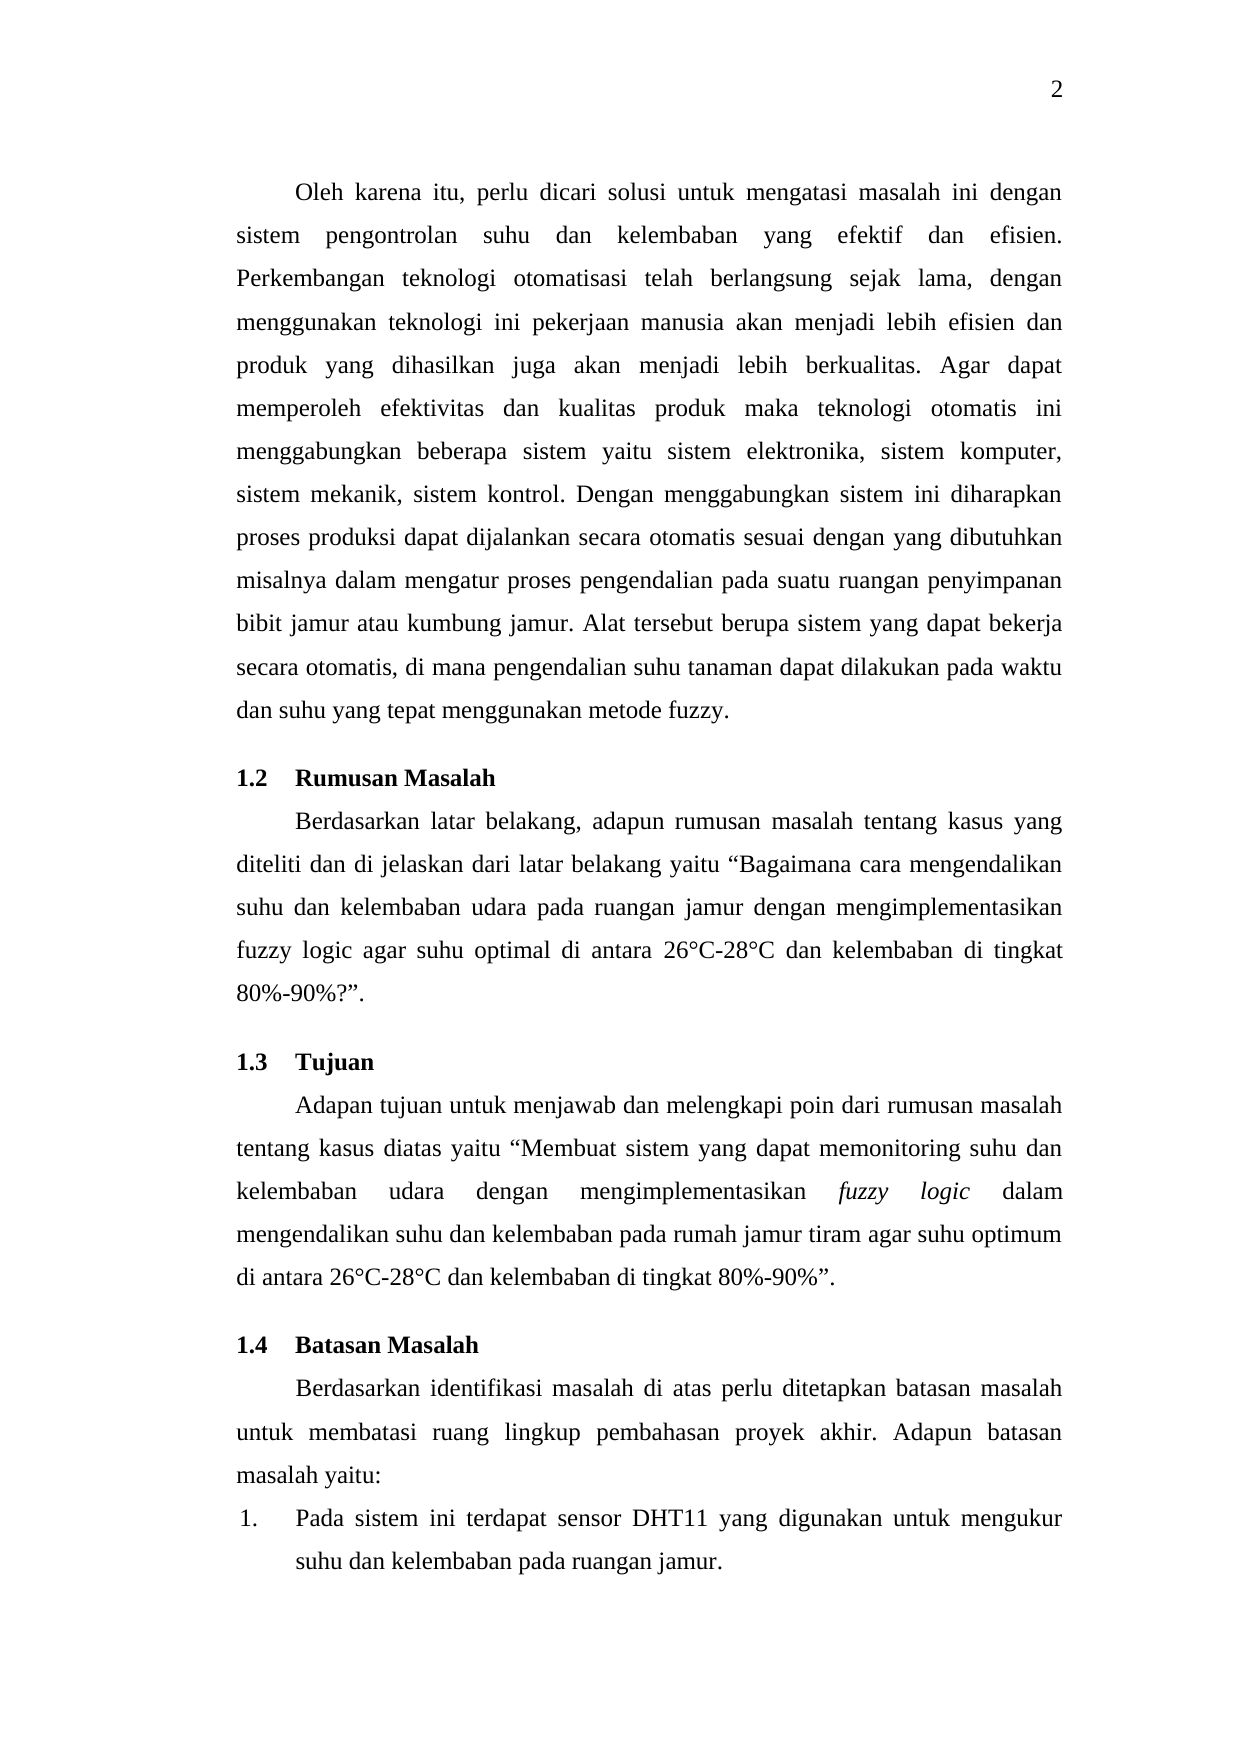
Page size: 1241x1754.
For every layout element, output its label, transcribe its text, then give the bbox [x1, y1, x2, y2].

subtitle Batasan Masalah [236, 1330, 1063, 1359]
text Adapan tujuan untuk menjawab dan melengkapi poin dari rumusan masalah tentang kasus diatas yaitu “Membuat sistem yang dapat memonitoring suhu dan kelembaban udara dengan mengimplementasikan fuzzy logic dalam mengendalikan suhu dan kelembaban pada rumah jamur tiram agar suhu optimum di antara 26°C-28°C dan kelembaban di tingkat 80%-90%”. [236, 1090, 1063, 1291]
list Pada sistem ini terdapat sensor DHT11 yang digunakan untuk mengukur suhu dan kelembaban pada ruangan jamur. [239, 1503, 1063, 1575]
text Berdasarkan identifikasi masalah di atas perlu ditetapkan batasan masalah untuk membatasi ruang lingkup pembahasan proyek akhir. Adapun batasan masalah yaitu: [236, 1373, 1063, 1488]
text Oleh karena itu, perlu dicari solusi untuk mengatasi masalah ini dengan sistem pengontrolan suhu dan kelembaban yang efektif dan efisien. Perkembangan teknologi otomatisasi telah berlangsung sejak lama, dengan menggunakan teknologi ini pekerjaan manusia akan menjadi lebih efisien dan produk yang dihasilkan juga akan menjadi lebih berkualitas. Agar dapat memperoleh efektivitas dan kualitas produk maka teknologi otomatis ini menggabungkan beberapa sistem yaitu sistem elektronika, sistem komputer, sistem mekanik, sistem kontrol. Dengan menggabungkan sistem ini diharapkan proses produksi dapat dijalankan secara otomatis sesuai dengan yang dibutuhkan misalnya dalam mengatur proses pengendalian pada suatu ruangan penyimpanan bibit jamur atau kumbung jamur. Alat tersebut berupa sistem yang dapat bekerja secara otomatis, di mana pengendalian suhu tanaman dapat dilakukan pada waktu dan suhu yang tepat menggunakan metode fuzzy. [236, 177, 1063, 723]
subtitle Tujuan [236, 1047, 1063, 1075]
text Berdasarkan latar belakang, adapun rumusan masalah tentang kasus yang diteliti dan di jelaskan dari latar belakang yaitu “Bagaimana cara mengendalikan suhu dan kelembaban udara pada ruangan jamur dengan mengimplementasikan fuzzy logic agar suhu optimal di antara 26°C-28°C dan kelembaban di tingkat 80%-90%?”. [236, 806, 1063, 1007]
subtitle Rumusan Masalah [236, 763, 1063, 792]
